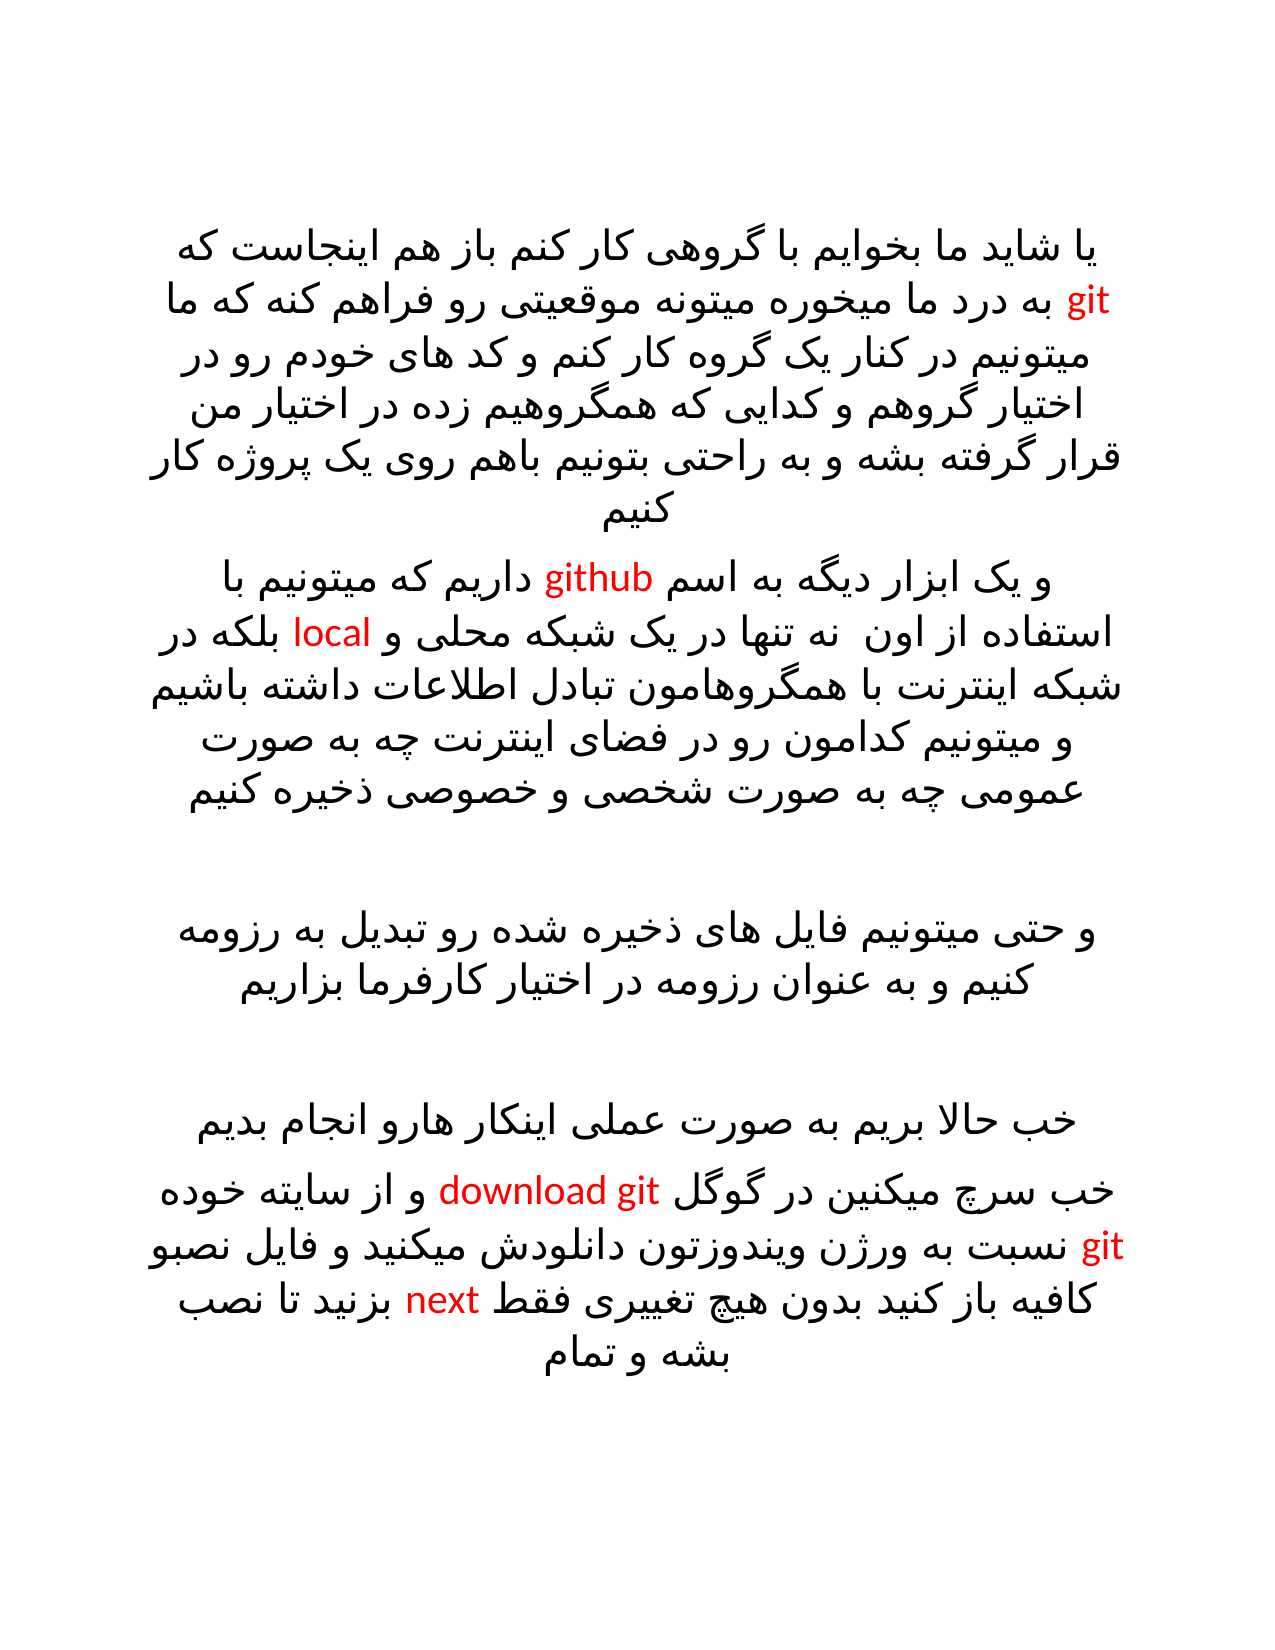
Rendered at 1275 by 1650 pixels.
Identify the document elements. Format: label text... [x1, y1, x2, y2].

text خب حالا بریم به صورت عملی اینکار هارو انجام بدیم [150, 1095, 1125, 1143]
text خب سرچ میکنین در گوگل download git و از سایته خوده git نسبت به ورژن ویندوزتون دانلودش میکنید و فایل نصبو کافیه باز کنید بدون هیچ تغییری فقط next بزنید تا نصب بشه و تمام [150, 1164, 1125, 1376]
text و یک ابزار دیگه به اسم github داریم که میتونیم با استفاده از اون نه تنها در یک شبکه محلی و local بلکه در شبکه اینترنت با همگروهامون تبادل اطلاعات داشته باشیم و میتونیم کدامون رو در فضای اینترنت چه به صورت عمومی چه به صورت شخصی و خصوصی ذخیره کنیم [150, 551, 1125, 812]
text یا شاید ما بخوایم با گروهی کار کنم باز هم اینجاست که git به درد ما میخوره میتونه موقعیتی رو فراهم کنه که ما میتونیم در کنار یک گروه کار کنم و کد های خودم رو در اختیار گروهم و کدایی که همگروهیم زده در اختیار من قرار گرفته بشه و به راحتی بتونیم باهم روی یک پروژه کار کنیم [150, 222, 1125, 531]
text و حتی میتونیم فایل های ذخیره شده رو تبدیل به رزومه کنیم و به عنوان رزومه در اختیار کارفرما بزاریم [150, 904, 1125, 1003]
